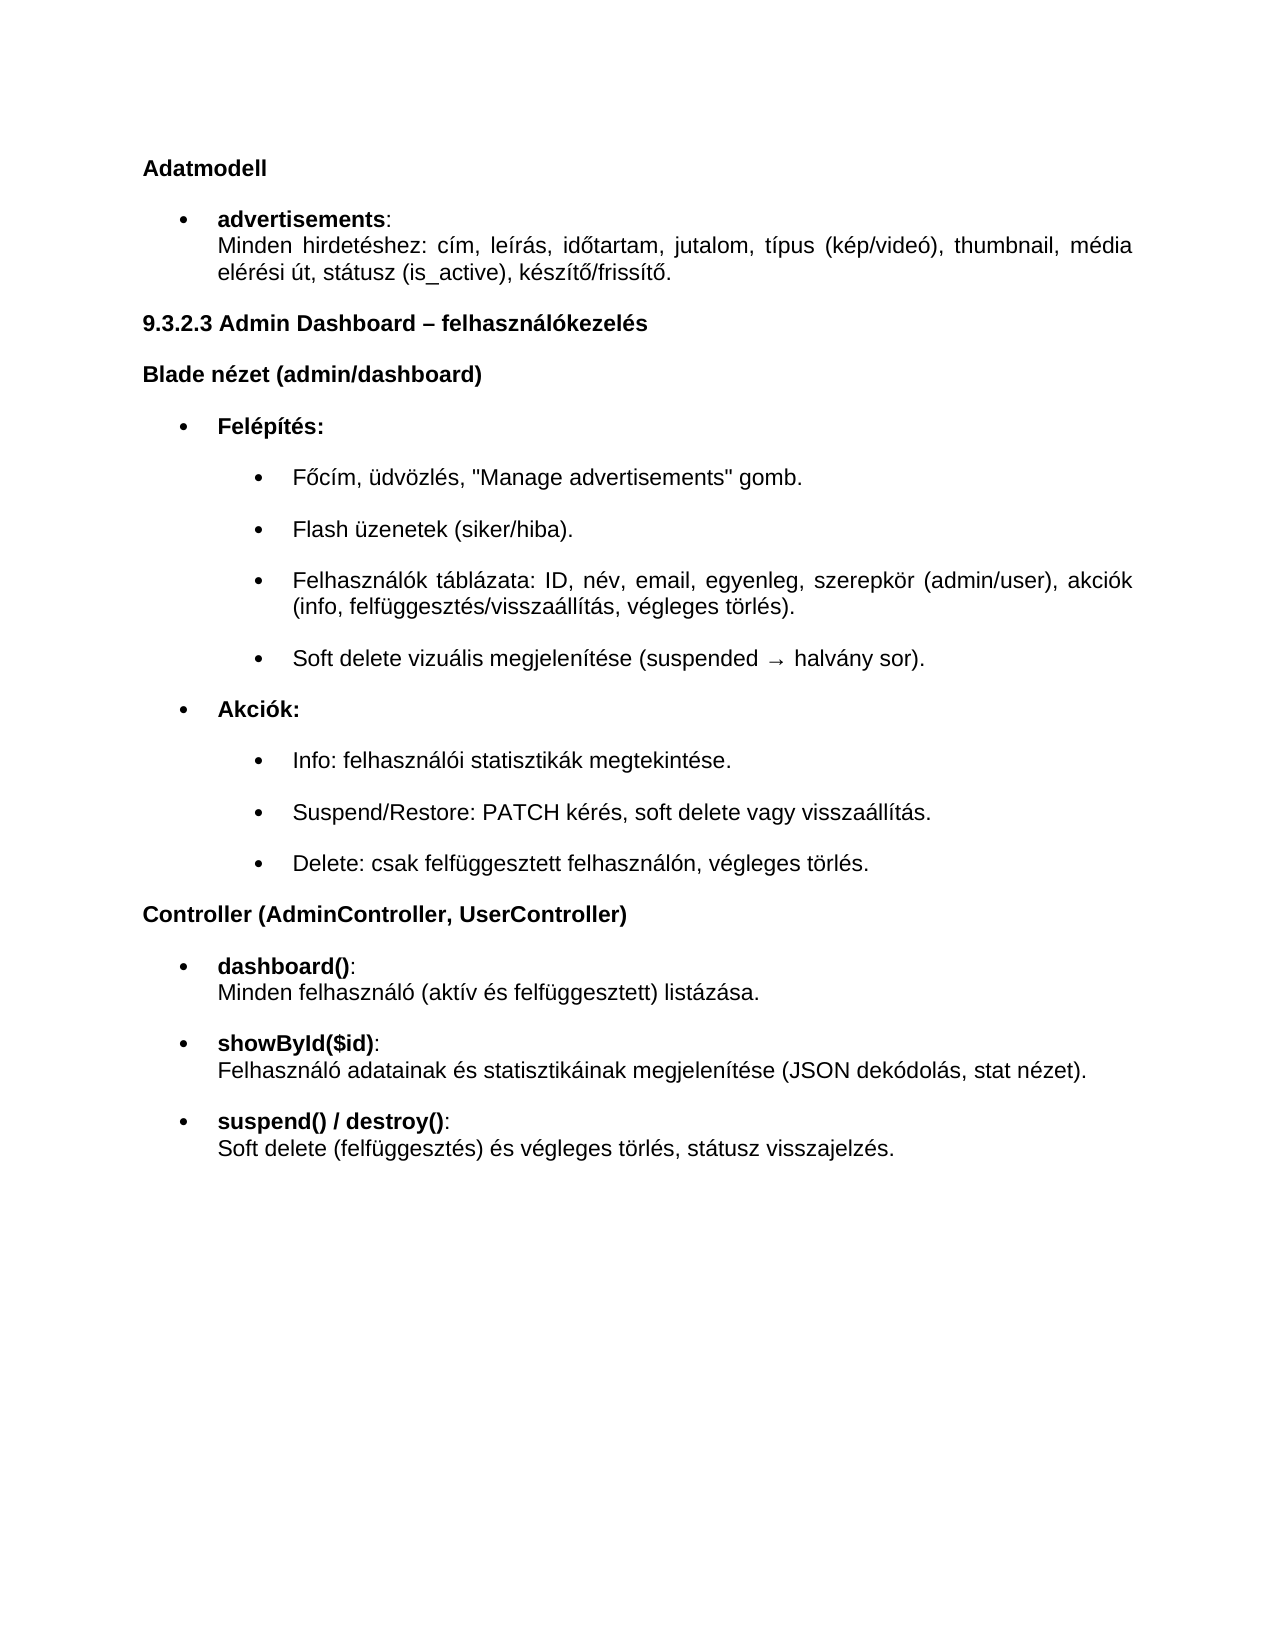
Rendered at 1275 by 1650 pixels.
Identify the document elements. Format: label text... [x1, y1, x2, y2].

list Flash üzenetek (siker/hiba). [255, 516, 1133, 542]
text Blade nézet (admin/dashboard) [142, 361, 1133, 388]
list Felépítés: [180, 413, 1133, 439]
list Delete: csak felfüggesztett felhasználón, végleges törlés. [255, 850, 1133, 876]
list Akciók: [180, 696, 1133, 722]
list dashboard(): Minden felhasználó (aktív és felfüggesztett) listázása. [180, 953, 1133, 1005]
list Suspend/Restore: PATCH kérés, soft delete vagy visszaállítás. [255, 799, 1133, 825]
list Soft delete vizuális megjelenítése (suspended → halvány sor). [255, 644, 1133, 671]
list showById($id): Felhasználó adatainak és statisztikáinak megjelenítése (JSON dekódolás, stat nézet). [180, 1030, 1133, 1083]
list Főcím, üdvözlés, "Manage advertisements" gomb. [255, 464, 1133, 491]
list Felhasználók táblázata: ID, név, email, egyenleg, szerepkör (admin/user), akciók (info, felfüggesztés/visszaállítás, végleges törlés). [255, 567, 1133, 619]
list advertisements: Minden hirdetéshez: cím, leírás, időtartam, jutalom, típus (kép/videó), thumbnail, média elérési út, státusz (is_active), készítő/frissítő. [180, 206, 1133, 285]
list Info: felhasználói statisztikák megtekintése. [255, 747, 1133, 774]
subtitle 9.3.2.3 Admin Dashboard – felhasználókezelés [142, 310, 1133, 336]
list suspend() / destroy(): Soft delete (felfüggesztés) és végleges törlés, státusz visszajelzés. [180, 1108, 1133, 1161]
text Controller (AdminController, UserController) [142, 901, 1133, 928]
text Adatmodell [142, 155, 1133, 181]
